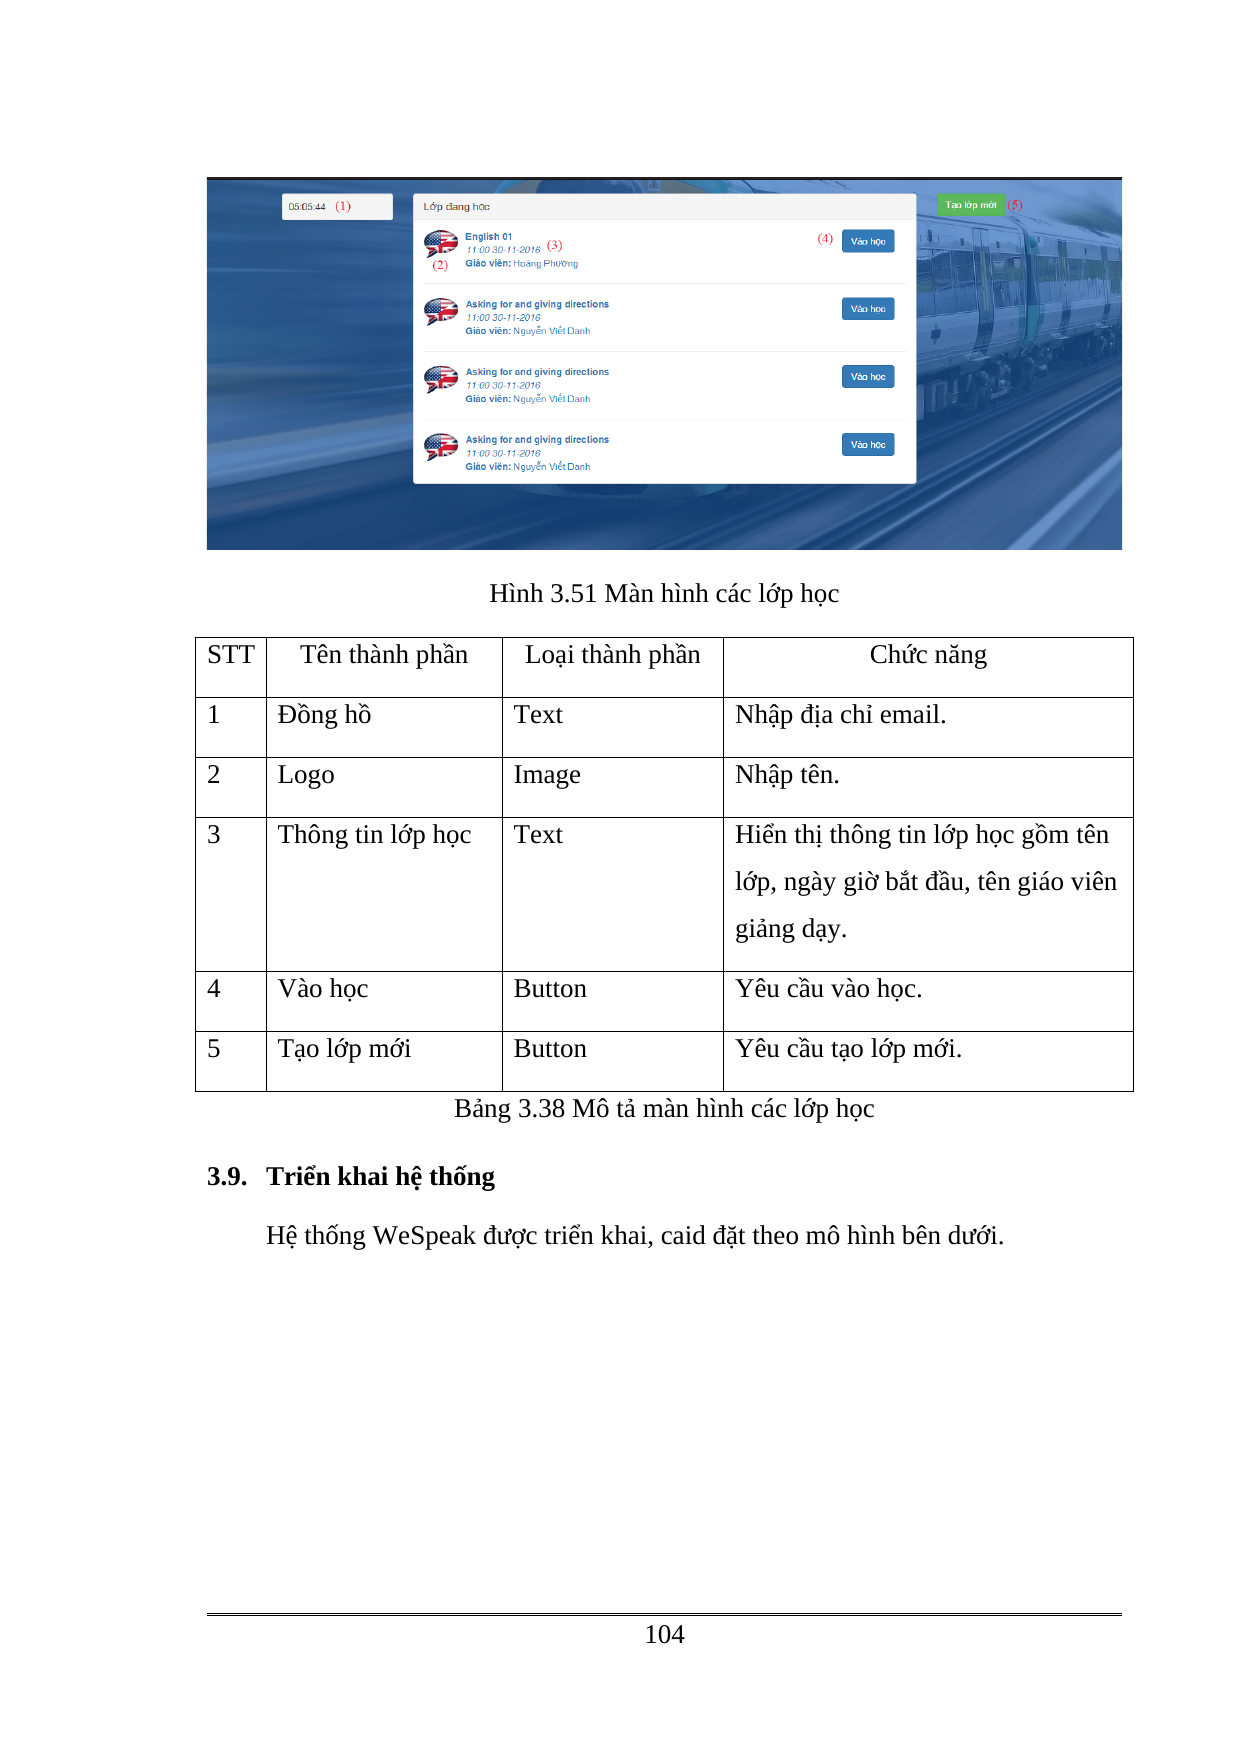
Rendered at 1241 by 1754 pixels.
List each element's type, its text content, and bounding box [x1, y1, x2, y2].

table_header Tên thành phần [267, 638, 502, 697]
table_cell Hiển thị thông tin lớp học gồm tên lớp, ngày giờ bắt đầu, tên giáo viên giảng dạy. [724, 818, 1133, 971]
table_cell 1 [196, 698, 266, 757]
picture [206, 177, 1123, 550]
table_header STT [196, 638, 266, 697]
table_cell Text [503, 698, 723, 757]
text Hệ thống WeSpeak được triển khai, caid đặt theo mô hình bên dưới. [207, 1219, 1122, 1250]
table_cell Button [503, 972, 723, 1031]
table_cell Nhập tên. [724, 758, 1133, 817]
table_cell Text [503, 818, 723, 971]
table_cell 5 [196, 1032, 266, 1091]
table_cell Tạo lớp mới [267, 1032, 502, 1091]
table_header Loại thành phần [503, 638, 723, 697]
table_cell Đồng hồ [267, 698, 502, 757]
table_cell Yêu cầu tạo lớp mới. [724, 1032, 1133, 1091]
table_cell 2 [196, 758, 266, 817]
text Bảng 3.38 Mô tả màn hình các lớp học [207, 1092, 1122, 1123]
subtitle Triển khai hệ thống [207, 1160, 1122, 1191]
table_header Chức năng [724, 638, 1133, 697]
table_cell Yêu cầu vào học. [724, 972, 1133, 1031]
table_cell Thông tin lớp học [267, 818, 502, 971]
table_cell 4 [196, 972, 266, 1031]
table_cell Vào học [267, 972, 502, 1031]
table_cell Button [503, 1032, 723, 1091]
table_cell 3 [196, 818, 266, 971]
table_cell Logo [267, 758, 502, 817]
table_cell Image [503, 758, 723, 817]
table_cell Nhập địa chỉ email. [724, 698, 1133, 757]
